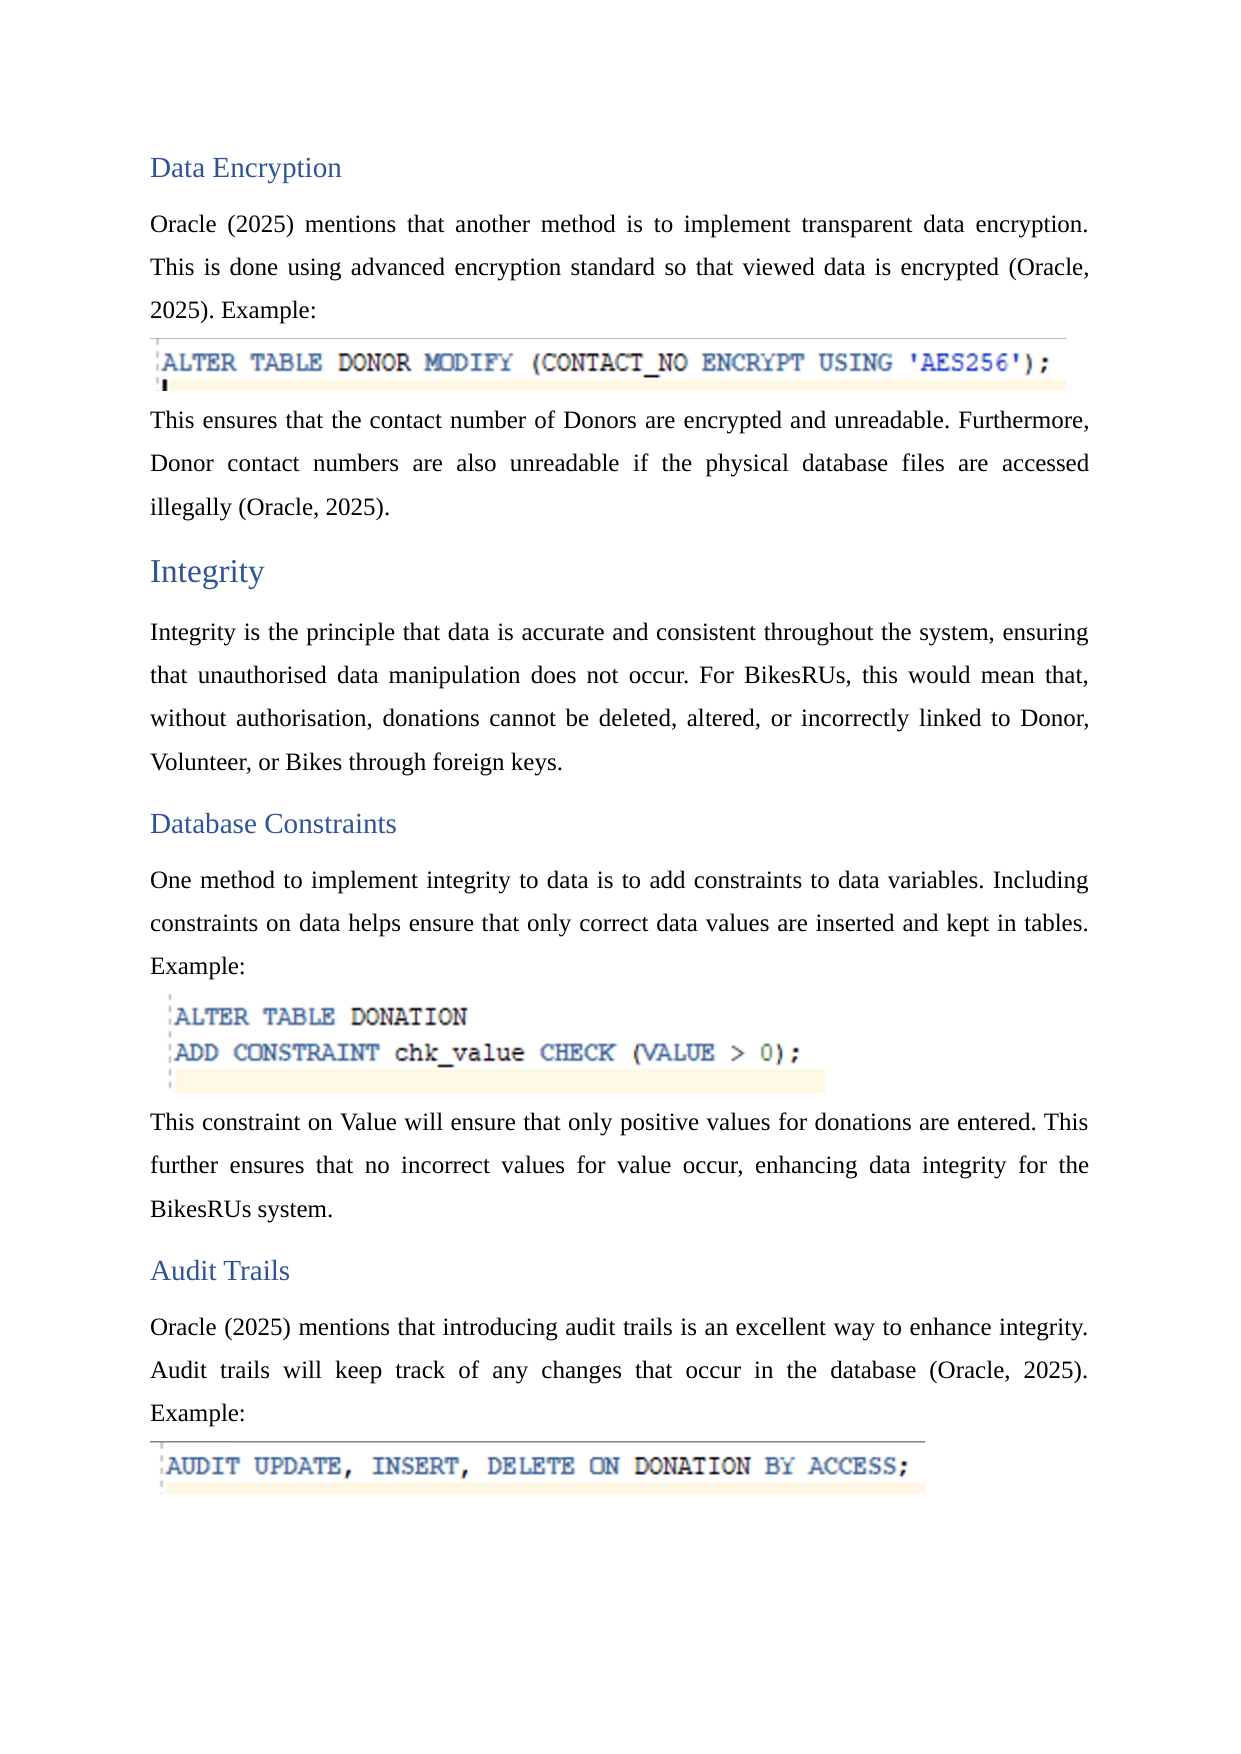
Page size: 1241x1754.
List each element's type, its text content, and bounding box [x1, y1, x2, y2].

subtitle Integrity [150, 551, 1090, 590]
subtitle Data Encryption [150, 150, 1090, 183]
text This ensures that the contact number of Donors are encrypted and unreadable. Furthermore, Donor contact numbers are also unreadable if the physical database files are accessed illegally (Oracle, 2025). [150, 405, 1090, 520]
text Oracle (2025) mentions that introducing audit trails is an excellent way to enhance integrity. Audit trails will keep track of any changes that occur in the database (Oracle, 2025). Example: [150, 1312, 1090, 1427]
text Oracle (2025) mentions that another method is to implement transparent data encryption. This is done using advanced encryption standard so that viewed data is encrypted (Oracle, 2025). Example: [150, 209, 1090, 324]
picture [150, 1441, 926, 1494]
subtitle Audit Trails [150, 1253, 1090, 1287]
picture [150, 338, 1067, 391]
text This constraint on Value will ensure that only positive values for donations are entered. This further ensures that no incorrect values for value occur, enhancing data integrity for the BikesRUs system. [150, 1107, 1090, 1222]
text One method to implement integrity to data is to add constraints to data variables. Including constraints on data helps ensure that only correct data values are inserted and kept in tables. Example: [150, 865, 1090, 980]
picture [150, 994, 826, 1093]
text Integrity is the principle that data is accurate and consistent throughout the system, ensuring that unauthorised data manipulation does not occur. For BikesRUs, this would mean that, without authorisation, donations cannot be deleted, altered, or incorrectly linked to Donor, Volunteer, or Bikes through foreign keys. [150, 617, 1090, 775]
subtitle Database Constraints [150, 806, 1090, 840]
